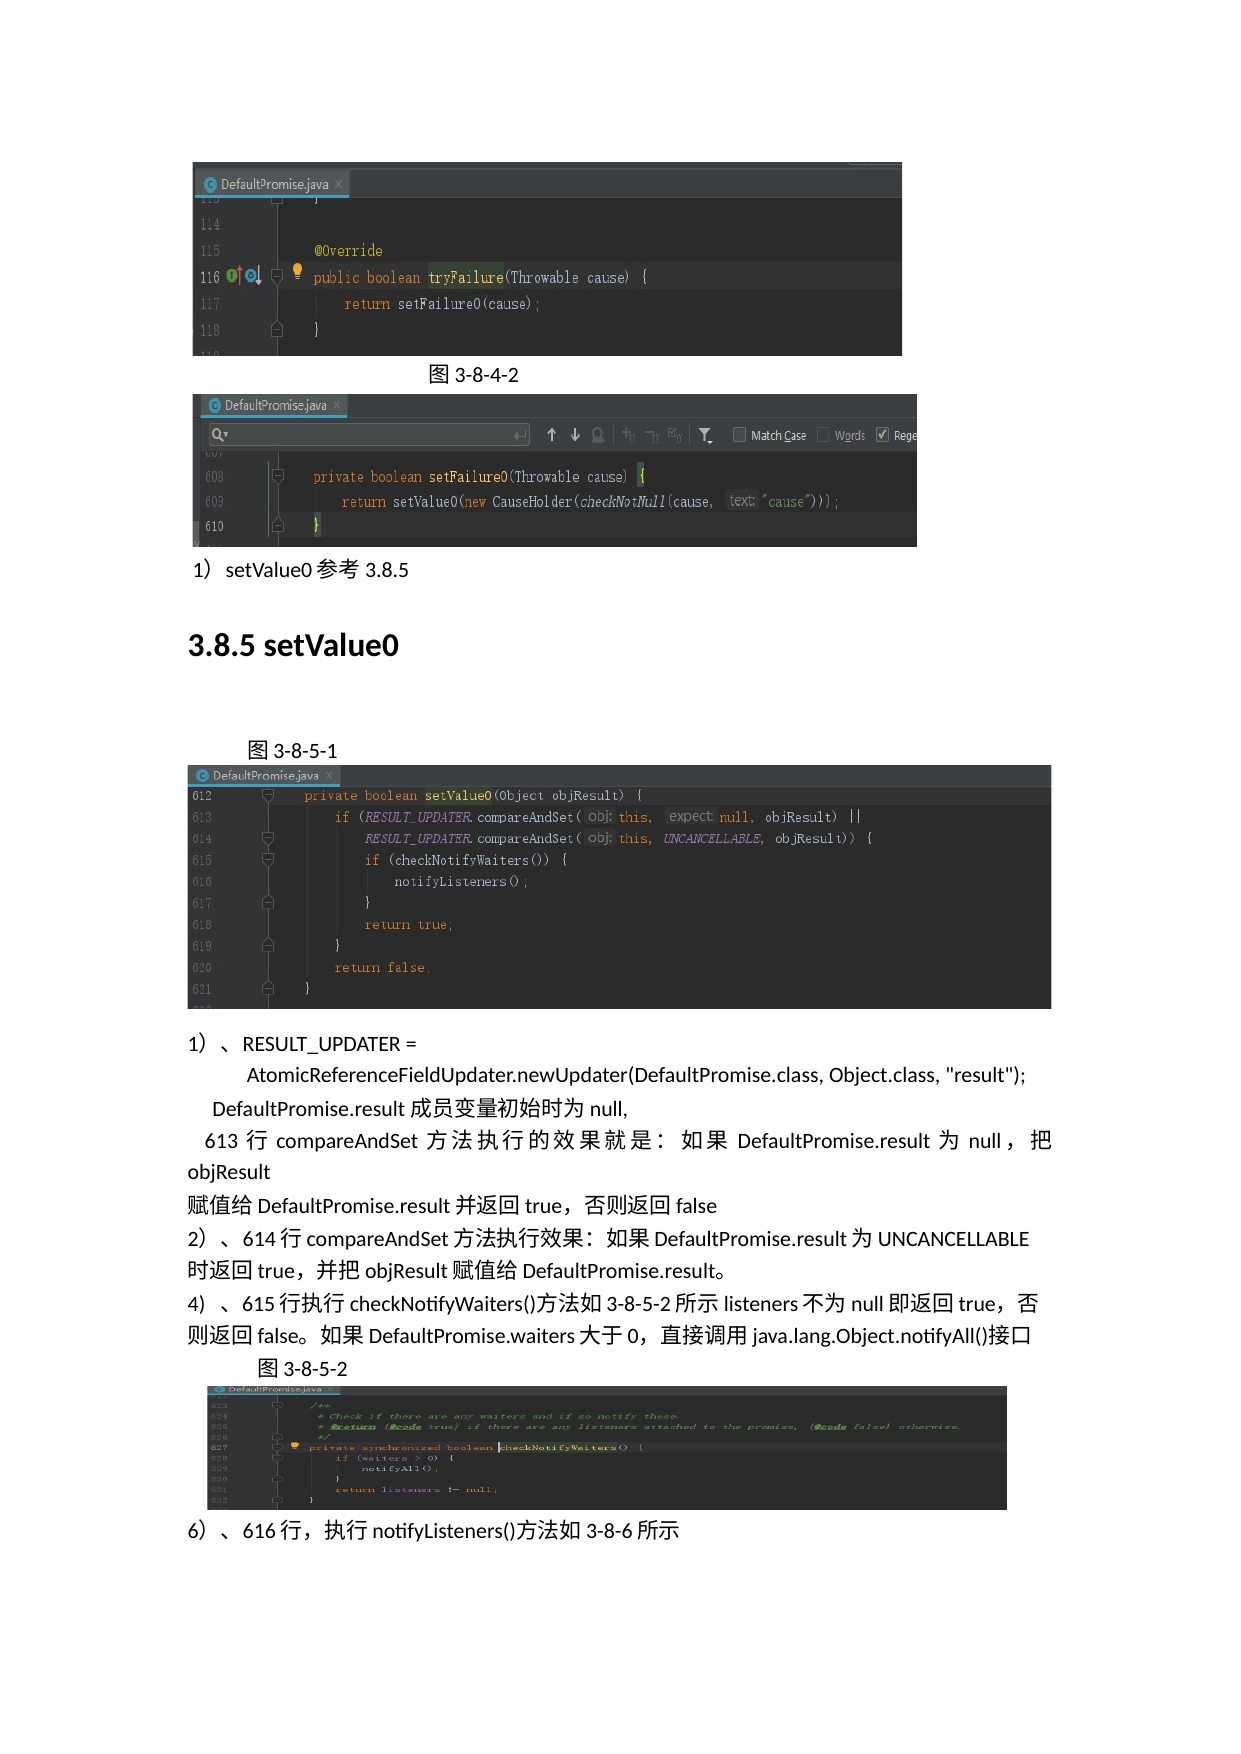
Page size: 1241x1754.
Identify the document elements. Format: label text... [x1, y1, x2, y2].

list 时返回true，并把objResult赋值给DefaultPromise.result。 [187, 1253, 1053, 1285]
picture [207, 1386, 1007, 1510]
text 1）、RESULT_UPDATER = [187, 1025, 1053, 1058]
text 赋值给DefaultPromise.result并返回true，否则返回false [187, 1188, 1053, 1220]
list 、614行compareAndSet方法执行效果：如果DefaultPromise.result为UNCANCELLABLE [187, 1220, 1053, 1253]
text 图3-8-5-1 [187, 733, 1053, 765]
text 613行compareAndSet方法执行的效果就是：如果DefaultPromise.result为null，把objResult [187, 1123, 1053, 1188]
list 、615行执行checkNotifyWaiters()方法如3-8-5-2所示 listeners不为null即返回true，否 [187, 1285, 1053, 1318]
text 1）setValue0参考3.8.5 [187, 552, 1053, 584]
subtitle 3.8.5 setValue0 [187, 612, 1053, 677]
text DefaultPromise.result 成员变量初始时为null, [187, 1090, 1053, 1123]
picture [192, 394, 917, 547]
list 、616行，执行notifyListeners()方法如3-8-6所示 [187, 1513, 1053, 1545]
list 图3-8-4-2 [187, 357, 1053, 389]
picture [192, 162, 903, 356]
list 则返回false。如果DefaultPromise.waiters大于0，直接调用java.lang.Object.notifyAll()接口 [187, 1318, 1053, 1350]
list 图3-8-5-2 [187, 1350, 1053, 1383]
text AtomicReferenceFieldUpdater.newUpdater(DefaultPromise.class, Object.class, "result"); [187, 1058, 1053, 1090]
picture [187, 765, 1052, 1009]
